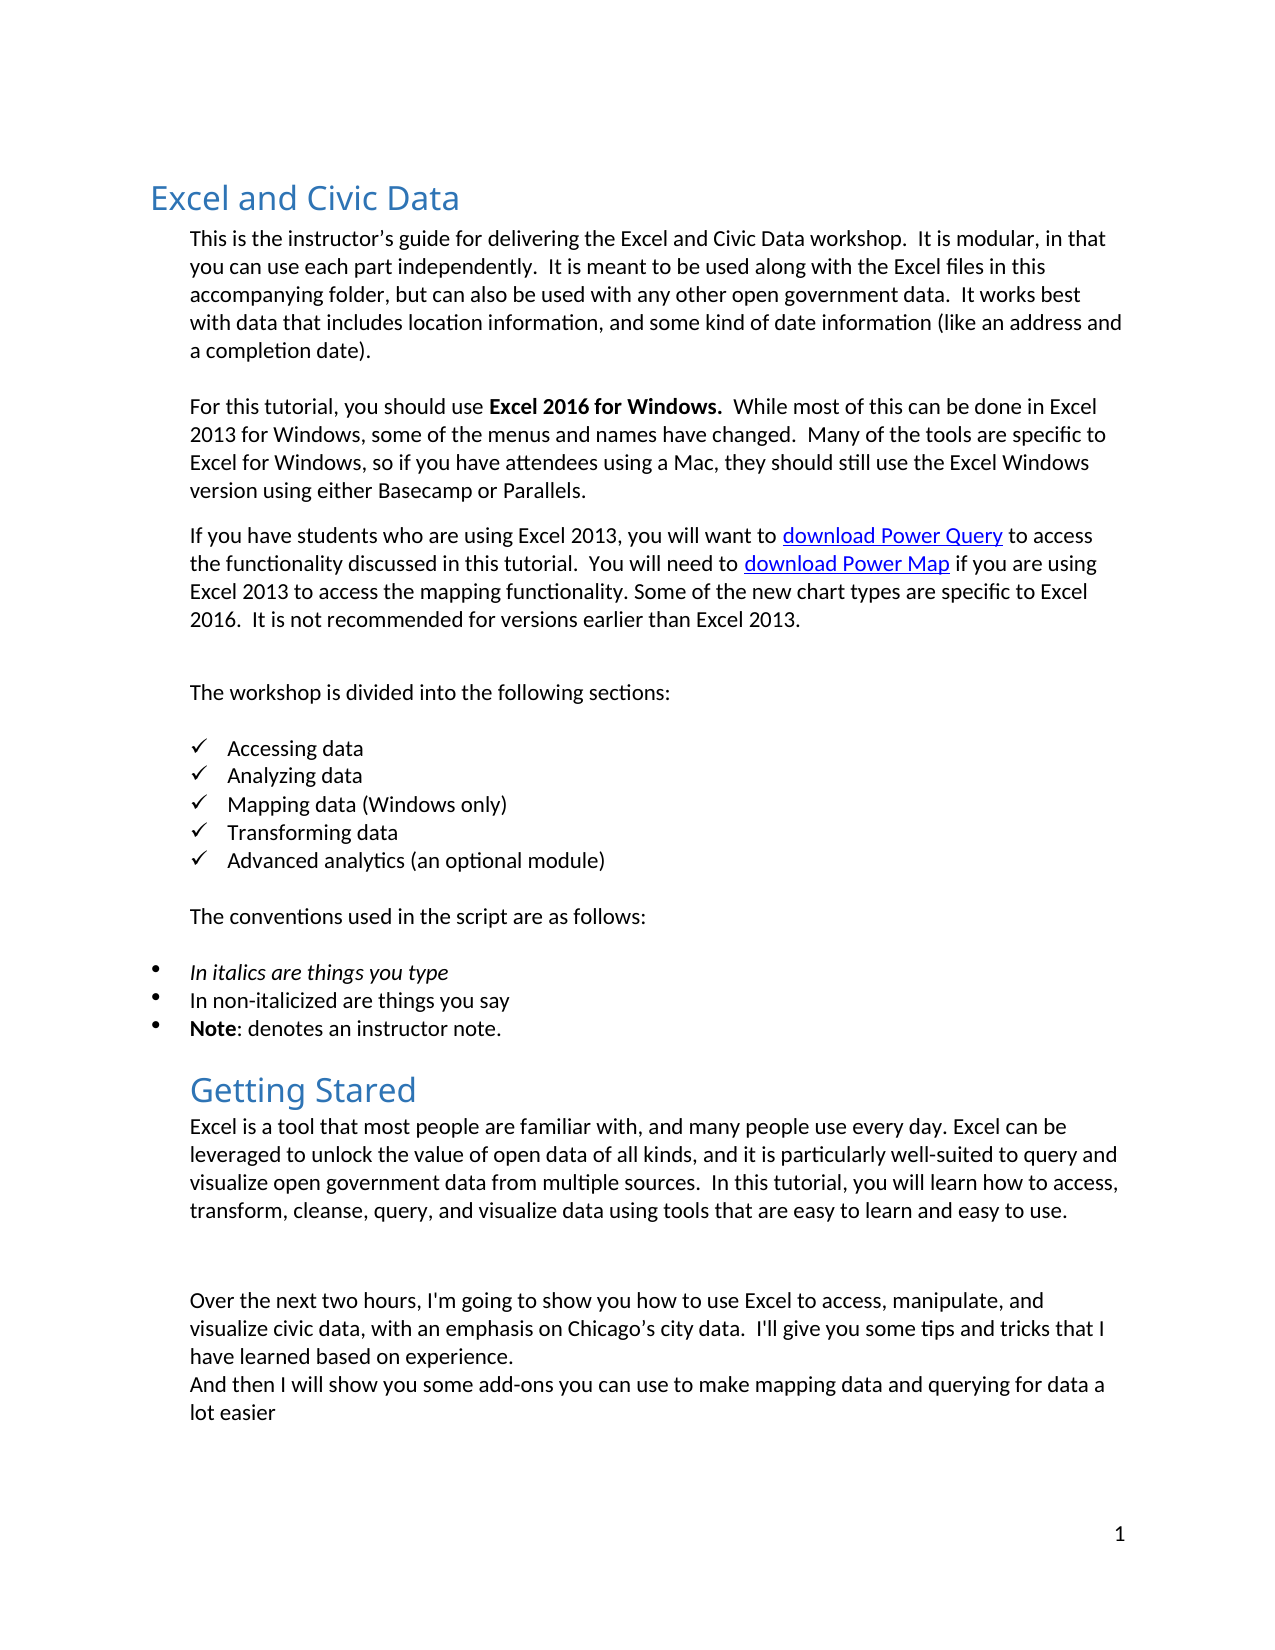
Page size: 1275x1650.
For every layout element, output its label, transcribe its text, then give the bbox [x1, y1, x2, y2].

text The conventions used in the script are as follows: [189, 902, 1125, 930]
text Excel is a tool that most people are familiar with, and many people use every day. Excel can be leveraged to unlock the value of open data of all kinds, and it is particularly well-suited to query and visualize open government data from multiple sources. In this tutorial, you will learn how to access, transform, cleanse, query, and visualize data using tools that are easy to learn and easy to use. [189, 1112, 1125, 1224]
text If you have students who are using Excel 2013, you will want to download Power Query to access the functionality discussed in this tutorial. You will need to download Power Map if you are using Excel 2013 to access the mapping functionality. Some of the new chart types are specific to Excel 2016. It is not recommended for versions earlier than Excel 2013. [189, 521, 1125, 633]
list In non-italicized are things you say [152, 986, 1125, 1014]
list Note: denotes an instructor note. [152, 1014, 1125, 1042]
list In italics are things you type [152, 958, 1125, 986]
text Getting Stared [189, 1067, 1125, 1112]
list Advanced analytics (an optional module) [189, 846, 1125, 874]
text And then I will show you some add-ons you can use to make mapping data and querying for data a lot easier [189, 1370, 1125, 1426]
list Accessing data [189, 734, 1125, 762]
text Over the next two hours, I'm going to show you how to use Excel to access, manipulate, and visualize civic data, with an emphasis on Chicago’s city data. I'll give you some tips and tricks that I have learned based on experience. [189, 1286, 1125, 1370]
list Analyzing data [189, 762, 1125, 790]
text The workshop is divided into the following sections: [189, 678, 1125, 706]
list Transforming data [189, 818, 1125, 846]
text For this tutorial, you should use Excel 2016 for Windows. While most of this can be done in Excel 2013 for Windows, some of the menus and names have changed. Many of the tools are specific to Excel for Windows, so if you have attendees using a Mac, they should still use the Excel Windows version using either Basecamp or Parallels. [189, 392, 1125, 504]
text This is the instructor’s guide for delivering the Excel and Civic Data workshop. It is modular, in that you can use each part independently. It is meant to be used along with the Excel files in this accompanying folder, but can also be used with any other open government data. It works best with data that includes location information, and some kind of date information (like an address and a completion date). [189, 224, 1125, 364]
subtitle Excel and Civic Data [150, 175, 1125, 220]
list Mapping data (Windows only) [189, 790, 1125, 818]
